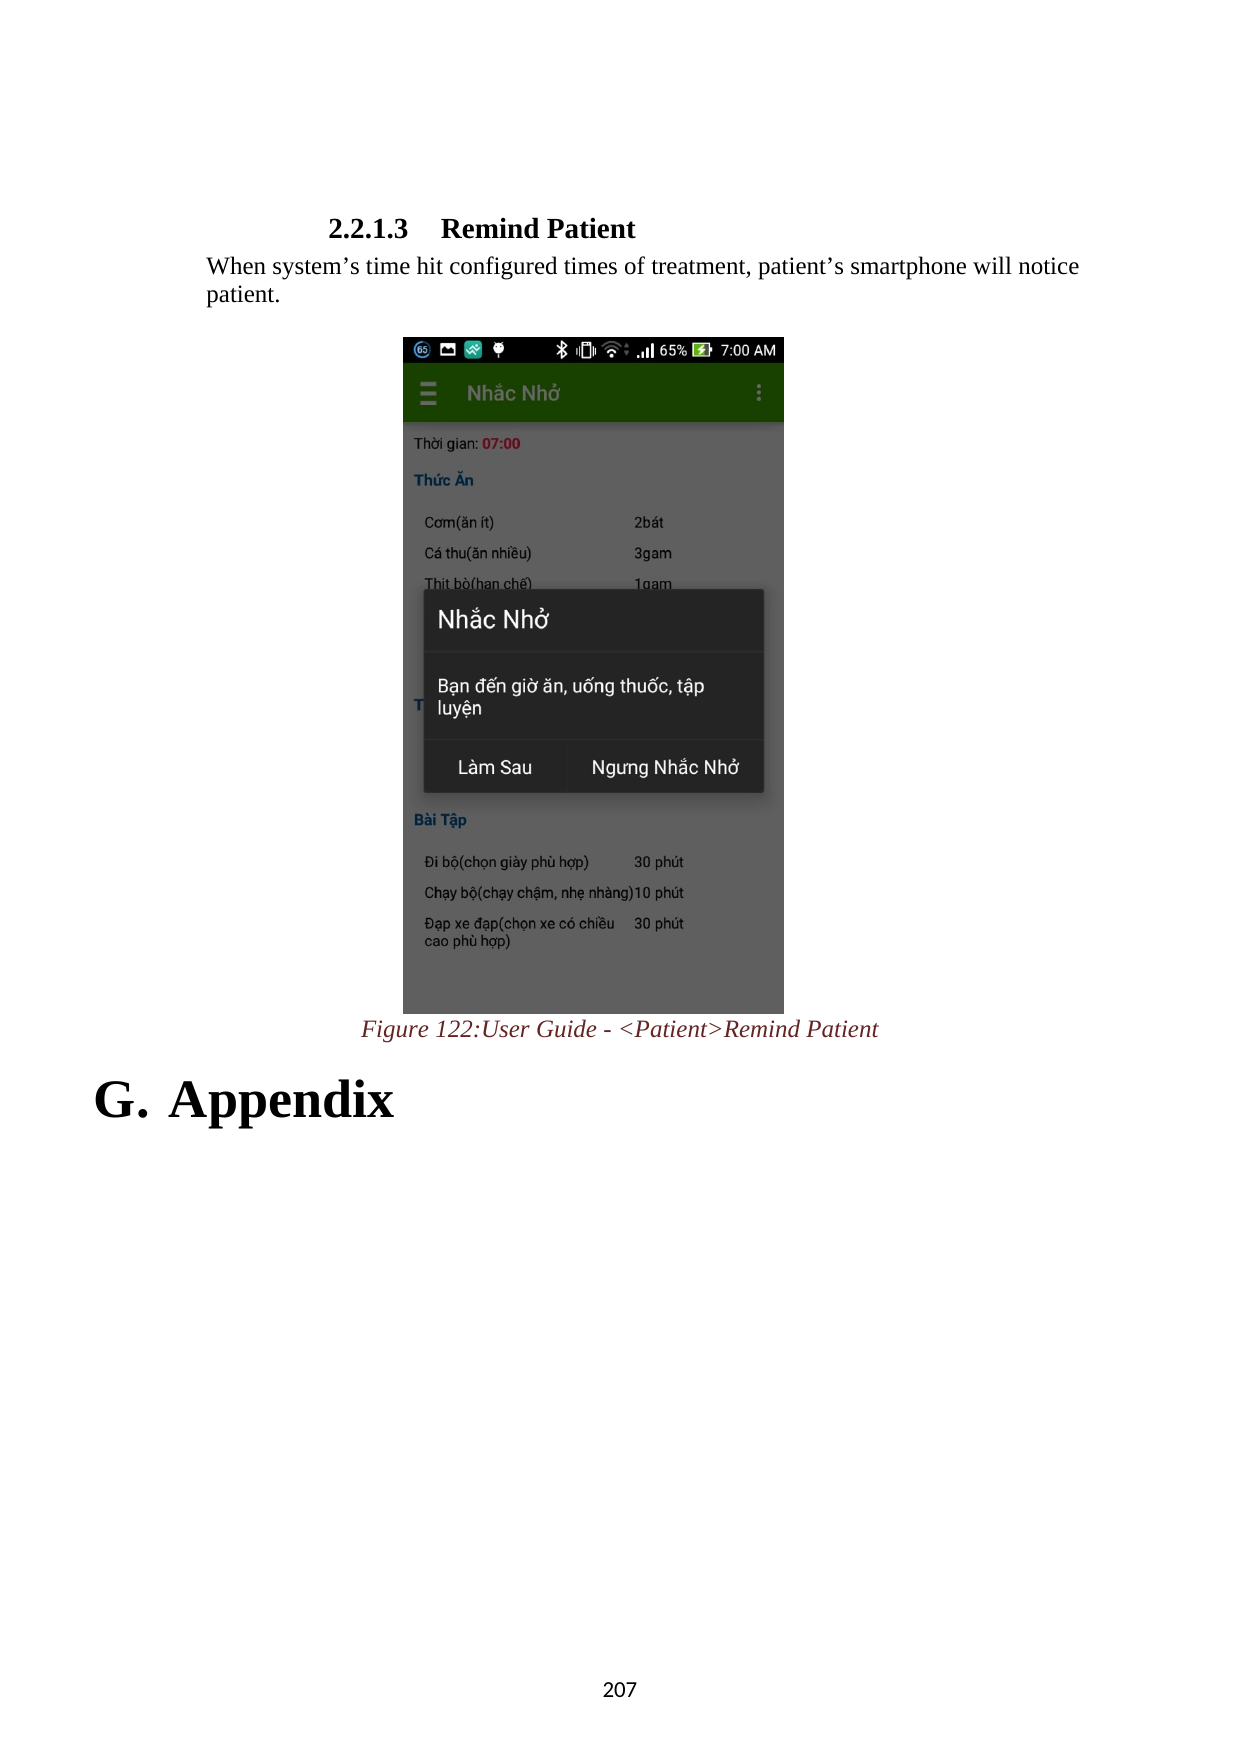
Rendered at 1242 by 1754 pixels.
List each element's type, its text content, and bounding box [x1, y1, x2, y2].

text When system’s time hit configured times of treatment, patient’s smartphone will notice patient. [206, 251, 1146, 308]
picture [403, 337, 784, 1014]
subtitle Appendix [94, 1067, 1146, 1130]
text Figure 122:User Guide - <Patient>Remind Patient [94, 1014, 1146, 1042]
subtitle Remind Patient [328, 211, 1146, 244]
